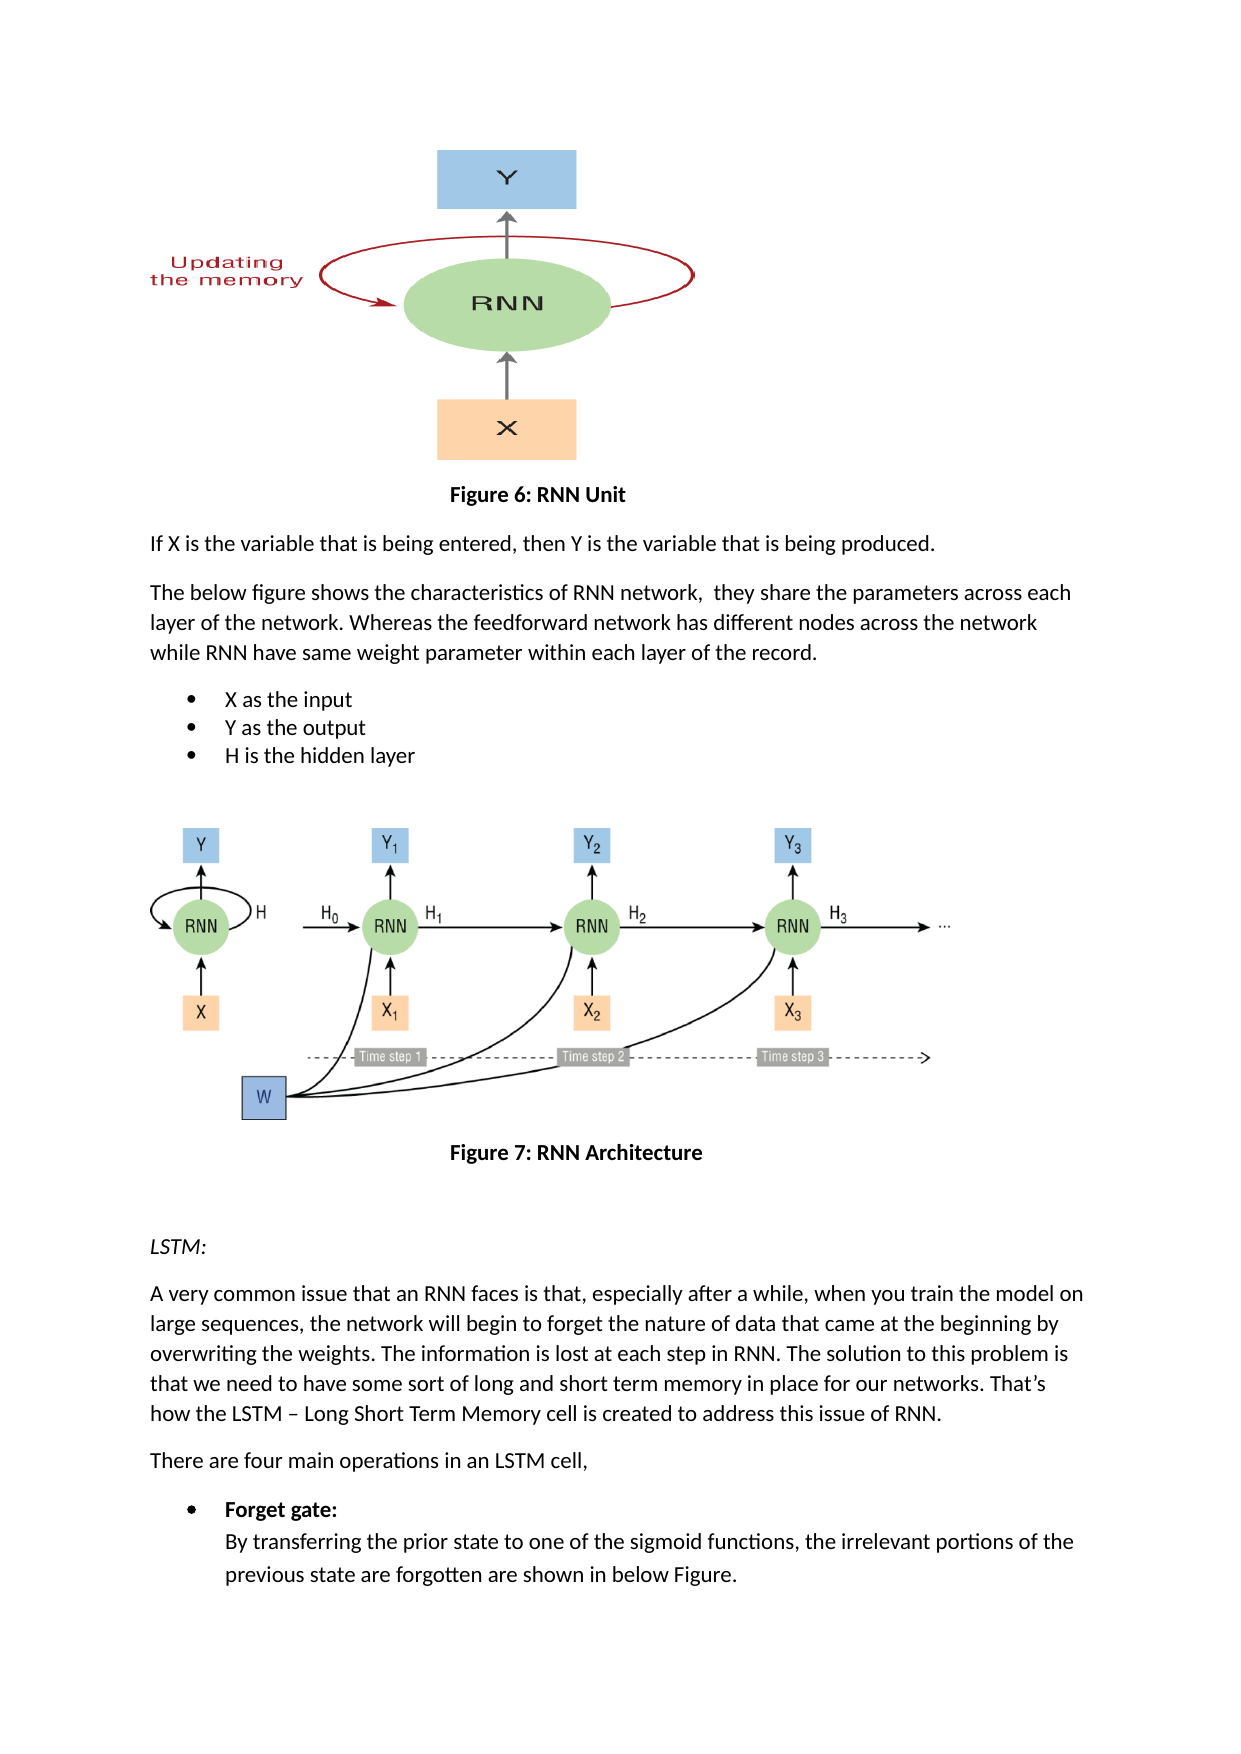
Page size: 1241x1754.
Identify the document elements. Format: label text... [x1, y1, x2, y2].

text Figure 6: RNN Unit [375, 480, 1090, 508]
text A very common issue that an RNN faces is that, especially after a while, when you train the model on large sequences, the network will begin to forget the nature of data that came at the beginning by overwriting the weights. The information is lost at each step in RNN. The solution to this problem is that we need to have some sort of long and short term memory in place for our networks. That’s how the LSTM – Long Short Term Memory cell is created to address this issue of RNN. [150, 1279, 1090, 1428]
list H is the hidden layer [187, 741, 1090, 769]
text LSTM: [150, 1232, 1090, 1260]
text The below figure shows the characteristics of RNN network, they share the parameters across each layer of the network. Whereas the feedforward network has different nodes across the network while RNN have same weight parameter within each layer of the record. [150, 578, 1090, 666]
text There are four main operations in an LSTM cell, [150, 1446, 1090, 1474]
list Forget gate: [187, 1495, 1090, 1523]
list By transferring the prior state to one of the sigmoid functions, the irrelevant portions of the previous state are forgotten are shown in below Figure. [225, 1527, 1090, 1588]
text If X is the variable that is being entered, then Y is the variable that is being produced. [150, 529, 1090, 557]
list X as the input [187, 685, 1090, 713]
text Figure 7: RNN Architecture [375, 1138, 1090, 1166]
list Y as the output [187, 713, 1090, 741]
picture [150, 150, 695, 460]
picture [150, 828, 951, 1120]
